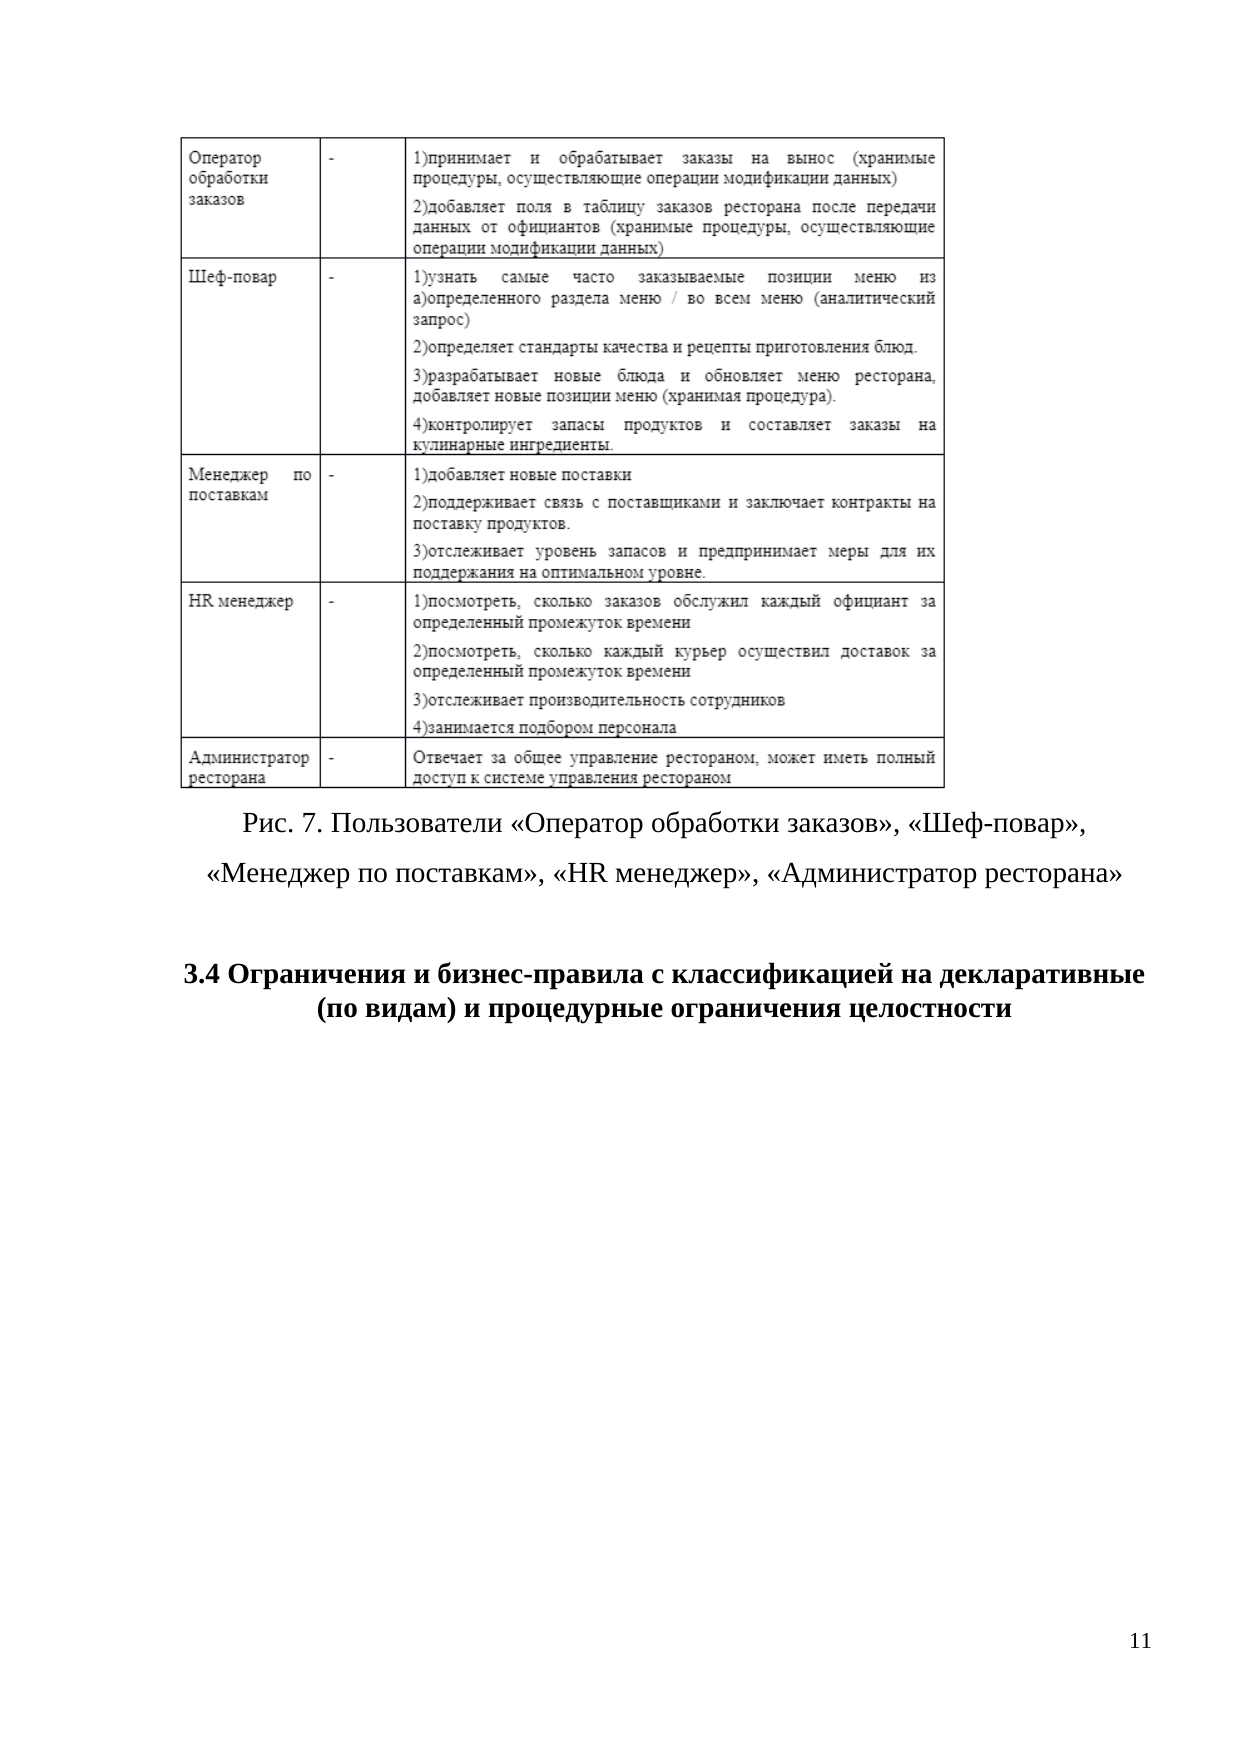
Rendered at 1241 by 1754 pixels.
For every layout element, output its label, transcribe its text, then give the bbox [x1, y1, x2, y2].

text Рис. 7. Пользователи «Оператор обработки заказов», «Шеф-повар», «Менеджер по поставкам», «HR менеджер», «Администратор ресторана» [177, 805, 1152, 889]
subtitle 3.4 Ограничения и бизнес-правила с классификацией на декларативные (по видам) и процедурные ограничения целостности [177, 956, 1152, 1023]
picture [177, 126, 949, 792]
